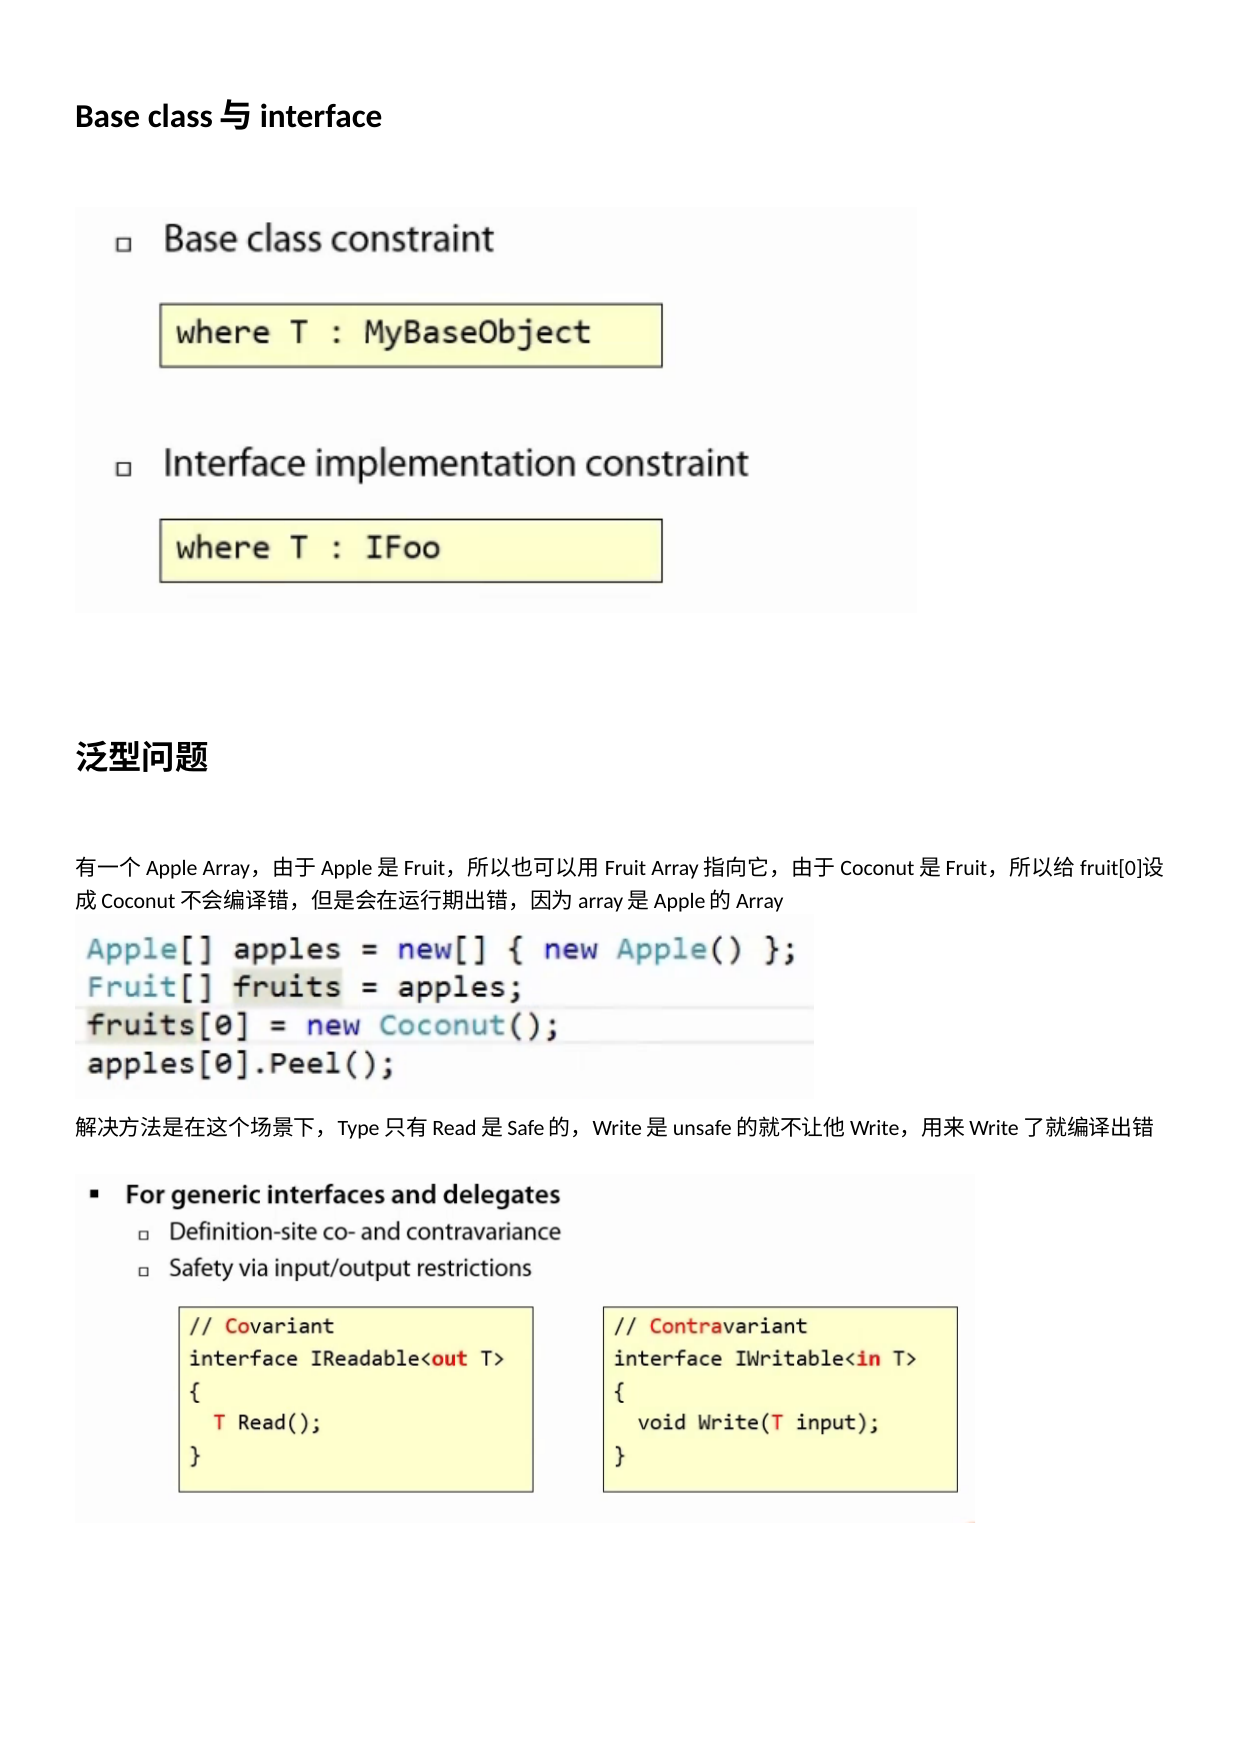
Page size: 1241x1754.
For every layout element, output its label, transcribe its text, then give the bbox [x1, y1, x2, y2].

text 解决方法是在这个场景下，Type只有Read是Safe的，Write是unsafe的就不让他Write，用来Write了就编译出错 [75, 1110, 1165, 1142]
text 有一个Apple Array，由于Apple是Fruit，所以也可以用Fruit Array指向它，由于Coconut是Fruit，所以给fruit[0]设成Coconut不会编译错，但是会在运行期出错，因为array是Apple的Array [75, 850, 1165, 915]
subtitle 泛型问题 [75, 722, 1165, 787]
picture [75, 914, 814, 1099]
subtitle Base class与interface [75, 81, 1165, 146]
picture [75, 1174, 976, 1523]
picture [75, 207, 918, 613]
